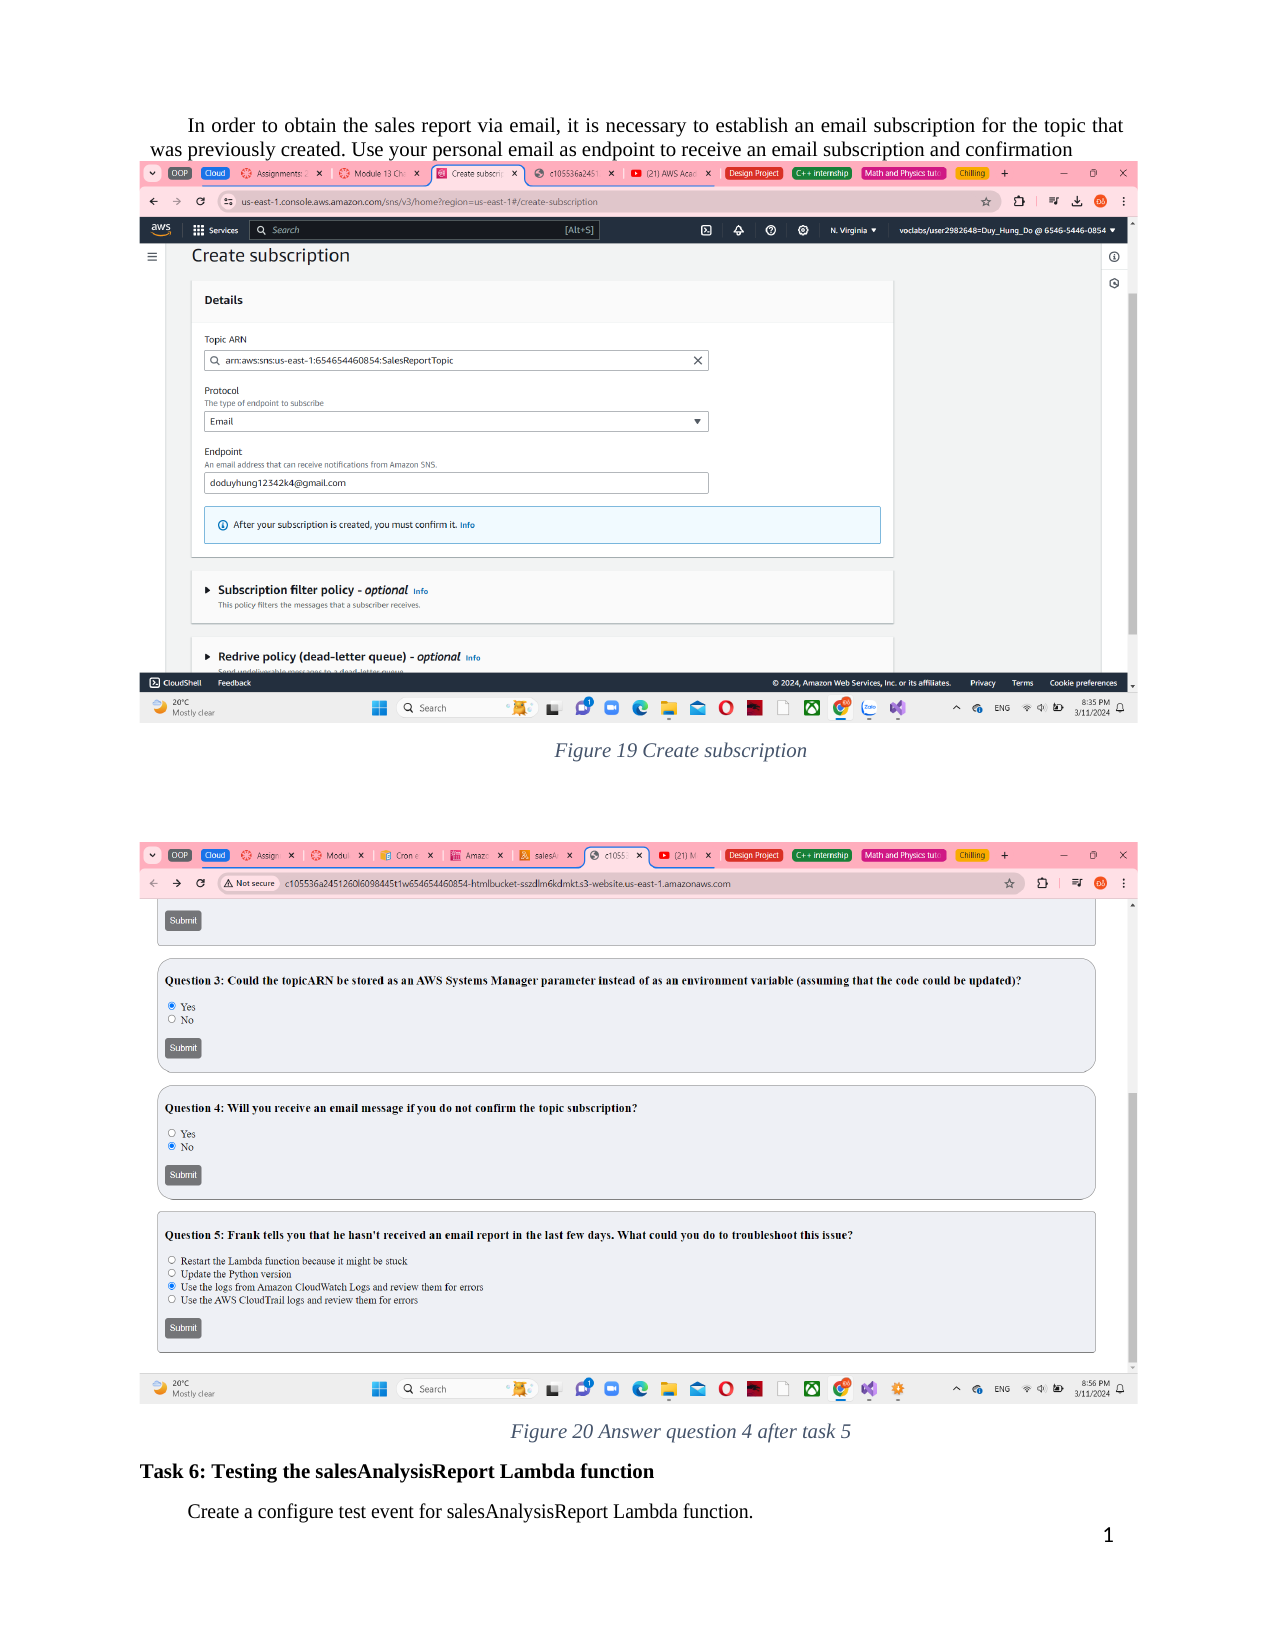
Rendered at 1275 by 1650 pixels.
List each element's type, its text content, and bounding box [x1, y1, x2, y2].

text Figure 19 Create subscription [226, 738, 1137, 762]
text Create a configure test event for salesAnalysisReport Lambda function. [150, 1499, 1125, 1523]
picture [139, 161, 1138, 723]
text Figure 20 Answer question 4 after task 5 [226, 1419, 1137, 1443]
text In order to obtain the sales report via email, it is necessary to establish an email subscription for the topic that was previously created. Use your personal email as endpoint to receive an email subscription and confirmation [150, 112, 1125, 161]
text Task 6: Testing the salesAnalysisReport Lambda function [139, 1459, 1111, 1483]
picture [139, 842, 1138, 1404]
